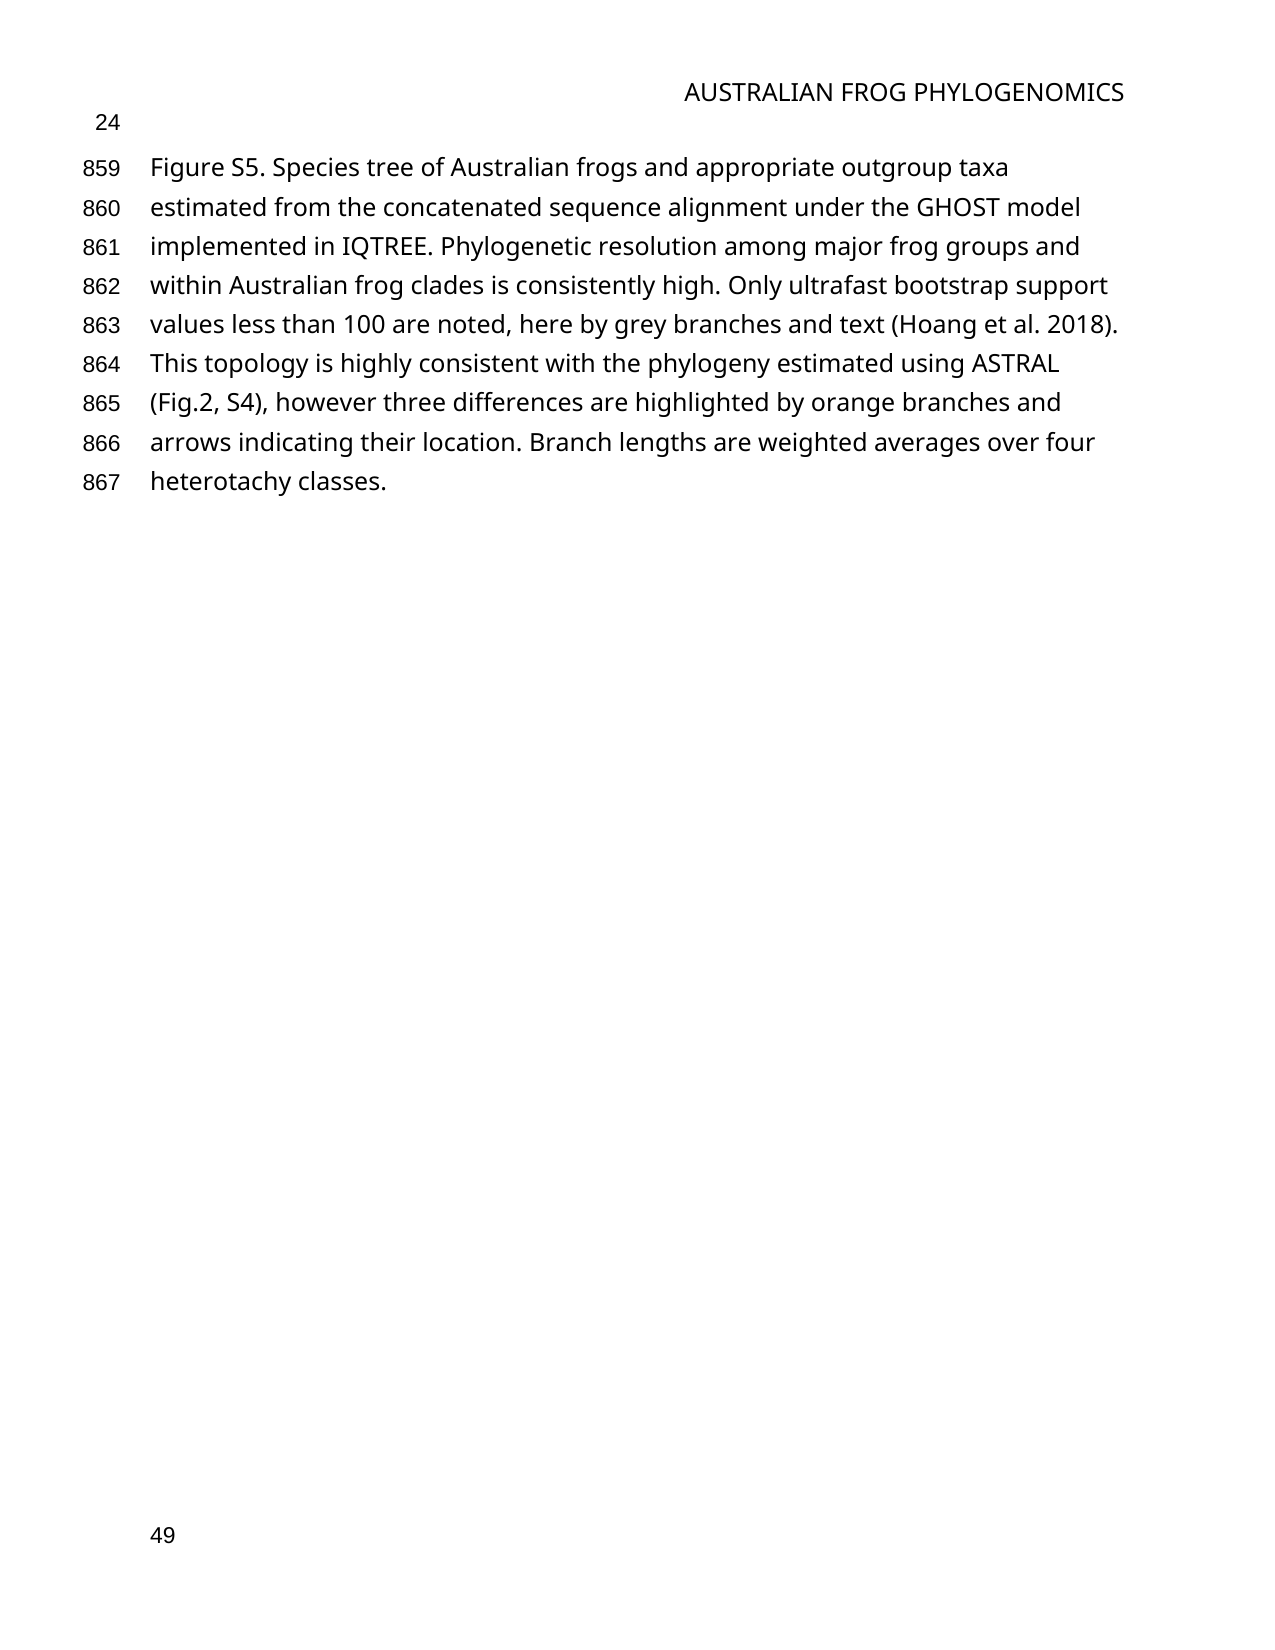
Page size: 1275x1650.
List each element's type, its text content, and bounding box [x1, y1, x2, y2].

text Figure S5. Species tree of Australian frogs and appropriate outgroup taxa estimated from the concatenated sequence alignment under the GHOST model implemented in IQTREE. Phylogenetic resolution among major frog groups and within Australian frog clades is consistently high. Only ultrafast bootstrap support values less than 100 are noted, here by grey branches and text (Hoang et al. 2018). This topology is highly consistent with the phylogeny estimated using ASTRAL (Fig.2, S4), however three differences are highlighted by orange branches and arrows indicating their location. Branch lengths are weighted averages over four heterotachy classes. [150, 150, 1125, 497]
